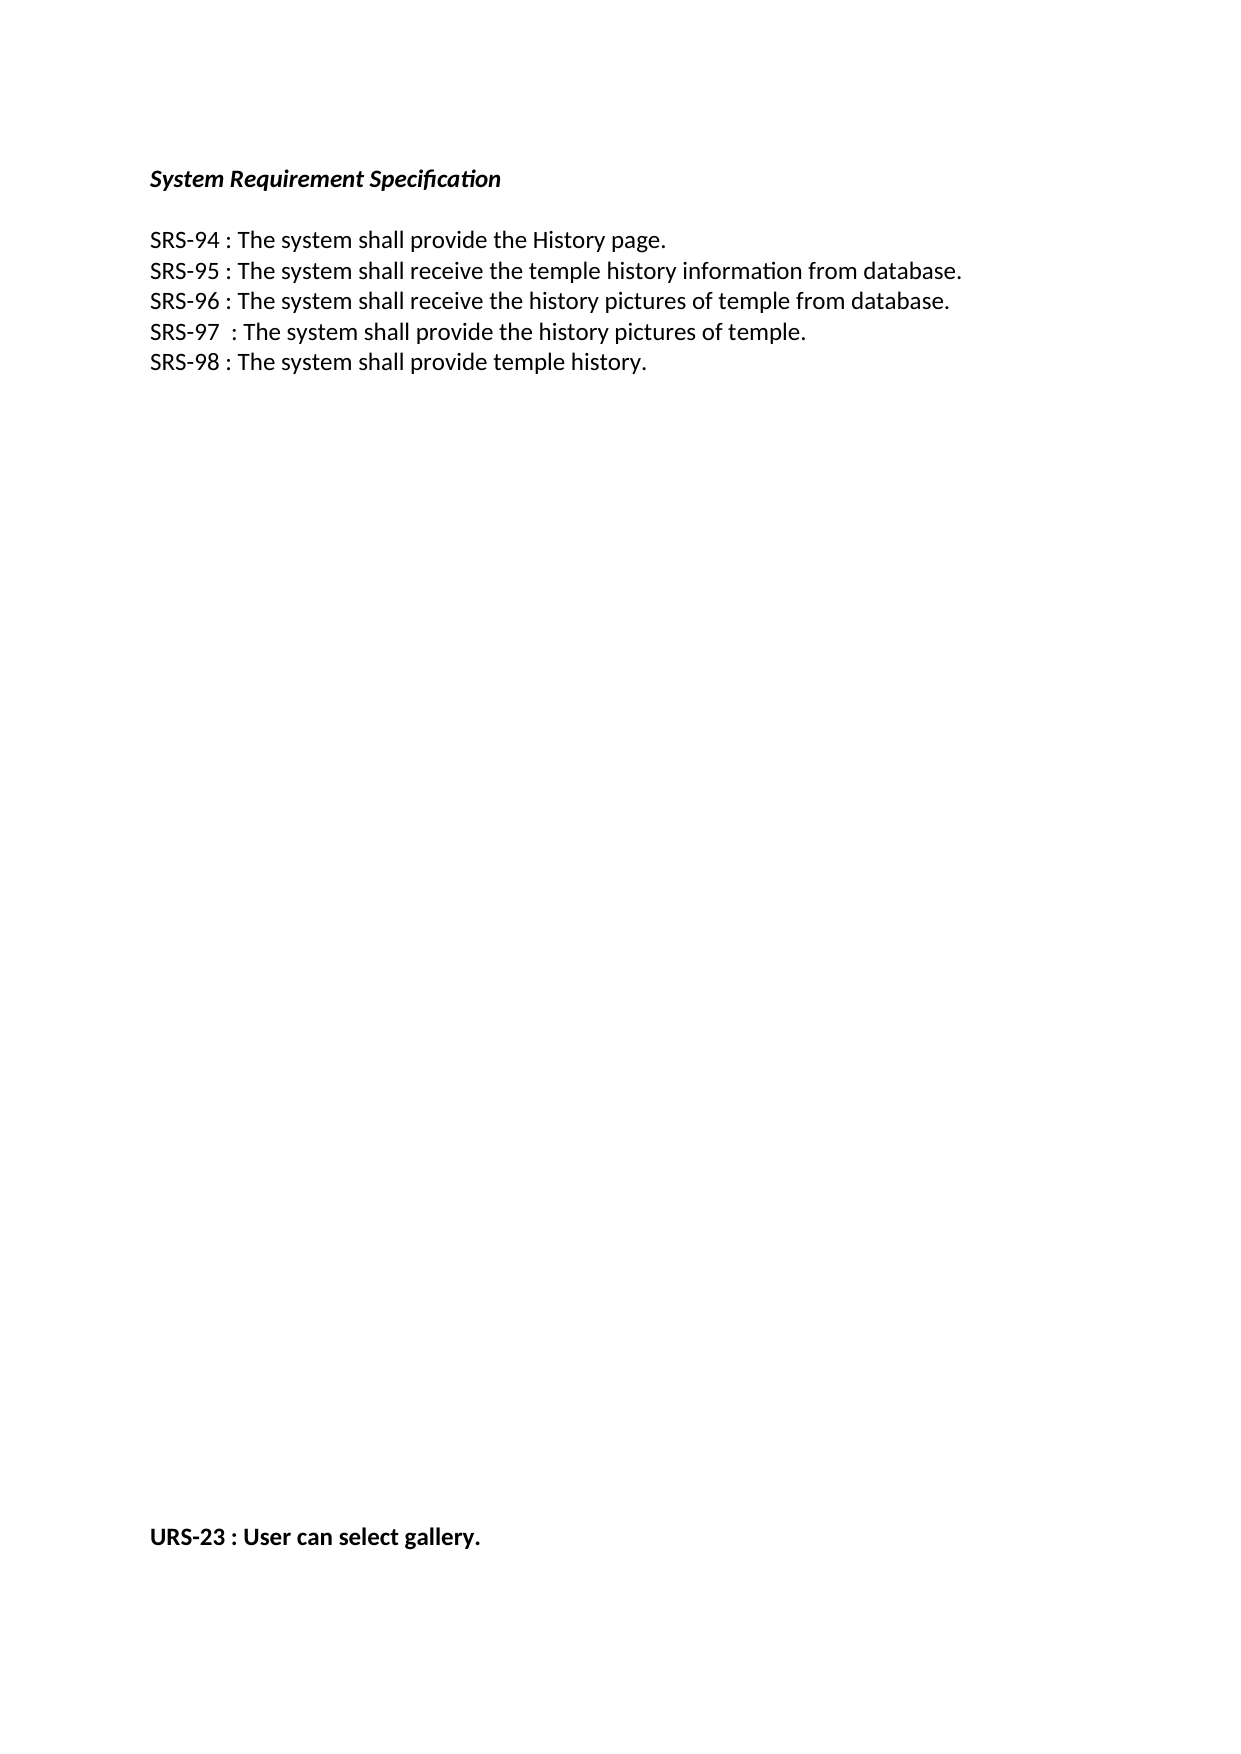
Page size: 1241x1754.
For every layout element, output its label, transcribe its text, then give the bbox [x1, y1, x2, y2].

text SRS-95 : The system shall receive the temple history information from database. [150, 255, 1090, 286]
text URS-23 : User can select gallery. [150, 1521, 1090, 1551]
text System Requirement Specification [150, 163, 1090, 194]
text SRS-97 : The system shall provide the history pictures of temple. [150, 316, 1090, 347]
text SRS-94 : The system shall provide the History page. [150, 224, 1090, 255]
text SRS-98 : The system shall provide temple history. [150, 347, 1090, 377]
text SRS-96 : The system shall receive the history pictures of temple from database. [150, 286, 1090, 316]
